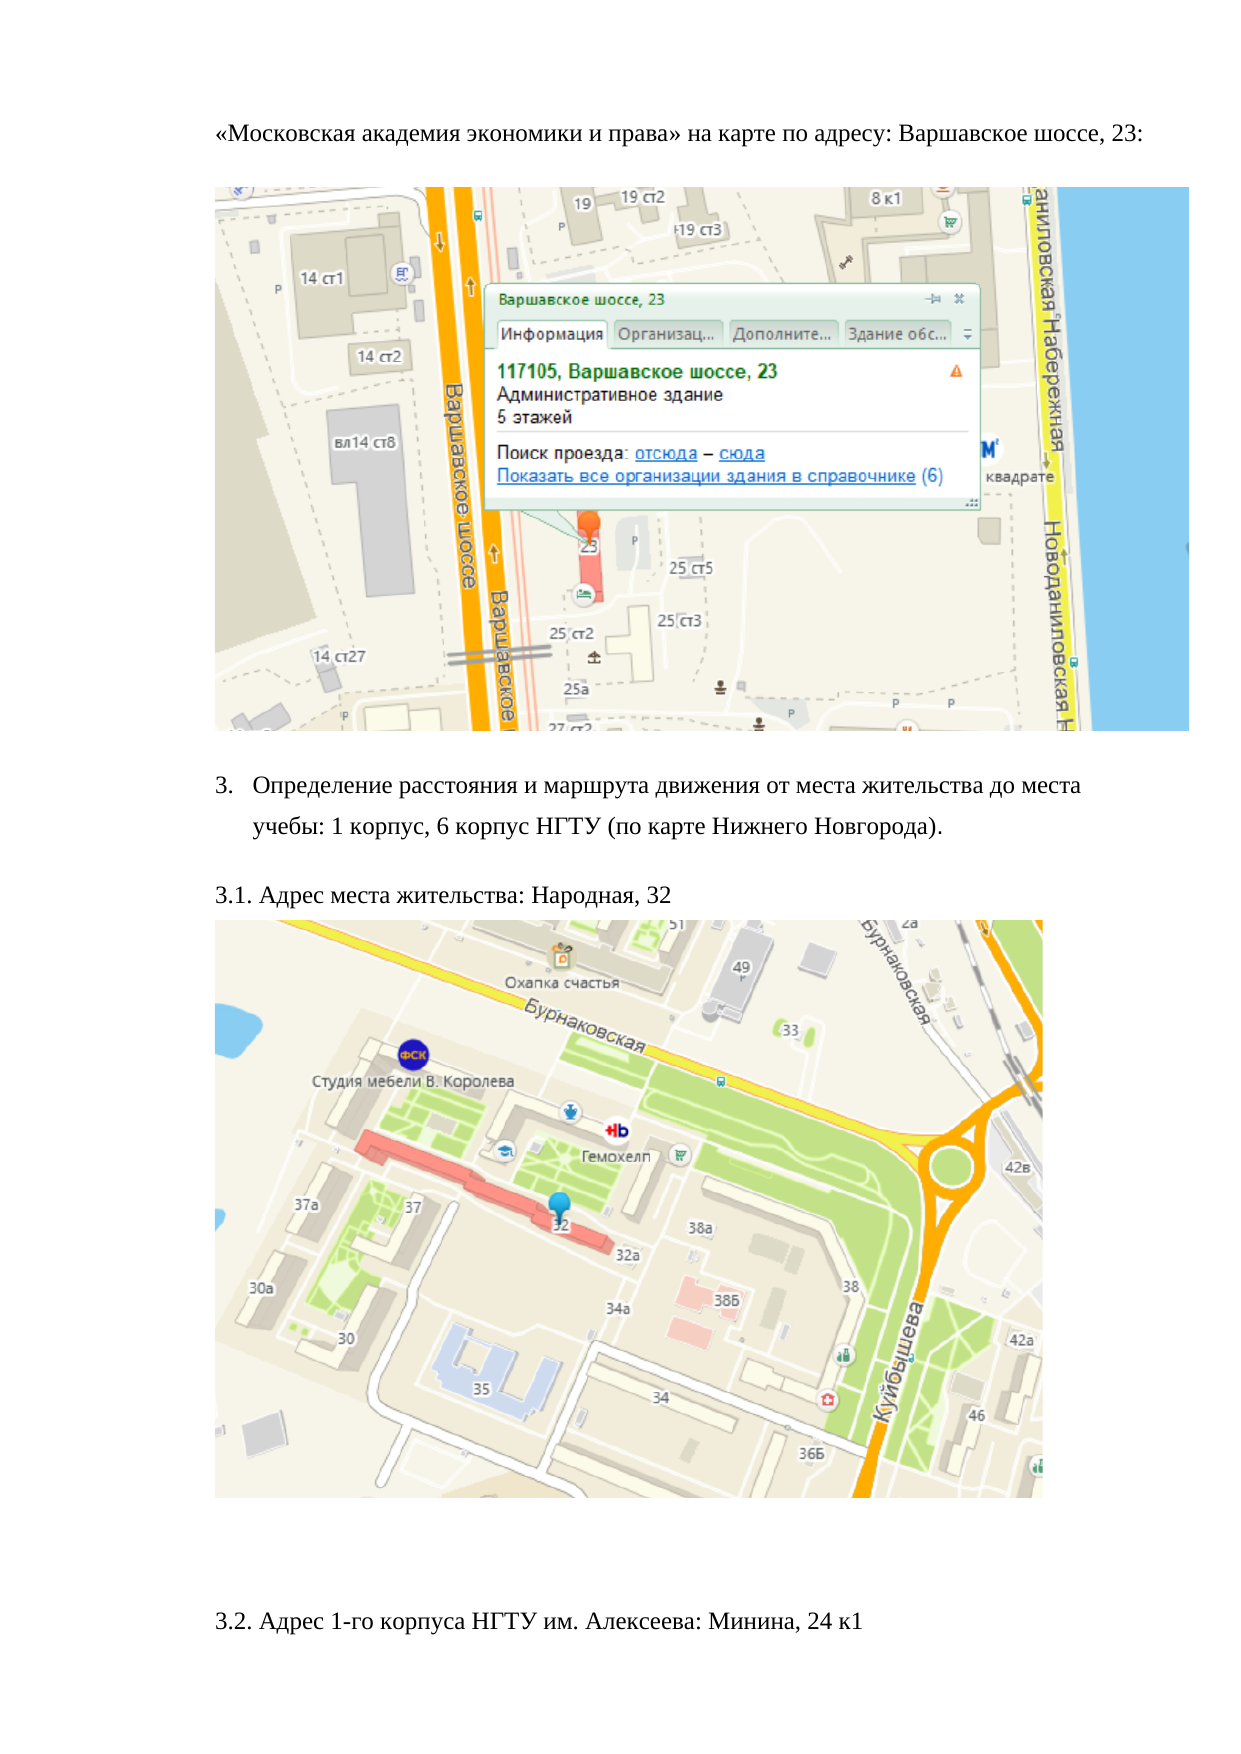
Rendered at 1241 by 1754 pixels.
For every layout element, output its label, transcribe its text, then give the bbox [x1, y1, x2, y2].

list Определение расстояния и маршрута движения от места жительства до места учебы: 1 корпус, 6 корпус НГТУ (по карте Нижнего Новгорода). [215, 770, 1152, 839]
text 3.2. Адрес 1-го корпуса НГТУ им. Алексеева: Минина, 24 к1 [215, 1606, 1152, 1635]
picture [214, 920, 1043, 1498]
text «Московская академия экономики и права» на карте по адресу: Варшавское шоссе, 23: [215, 118, 1152, 147]
picture [214, 187, 1190, 731]
